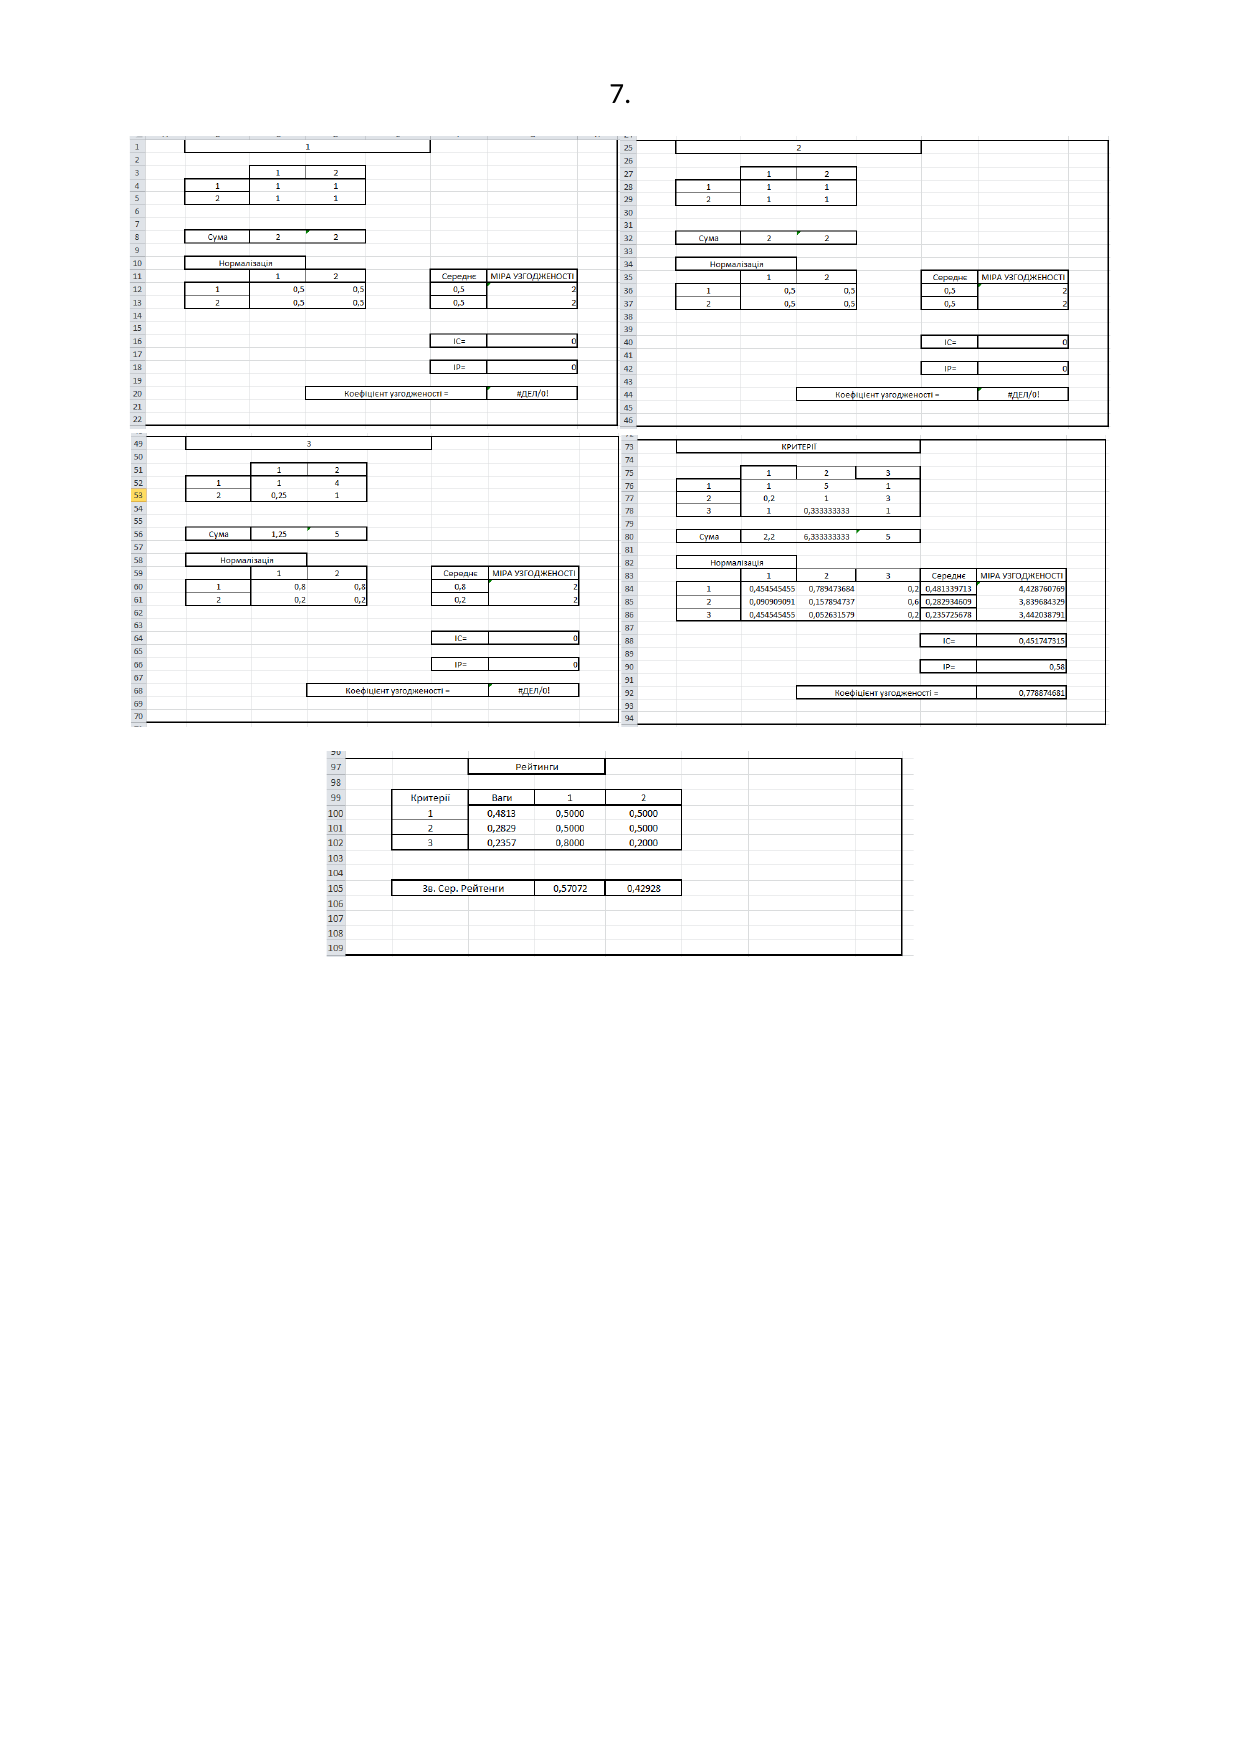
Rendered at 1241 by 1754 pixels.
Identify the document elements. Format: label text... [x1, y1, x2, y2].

picture [326, 751, 914, 957]
text 7. [75, 75, 1165, 111]
picture [131, 433, 1110, 727]
picture [129, 136, 1111, 429]
